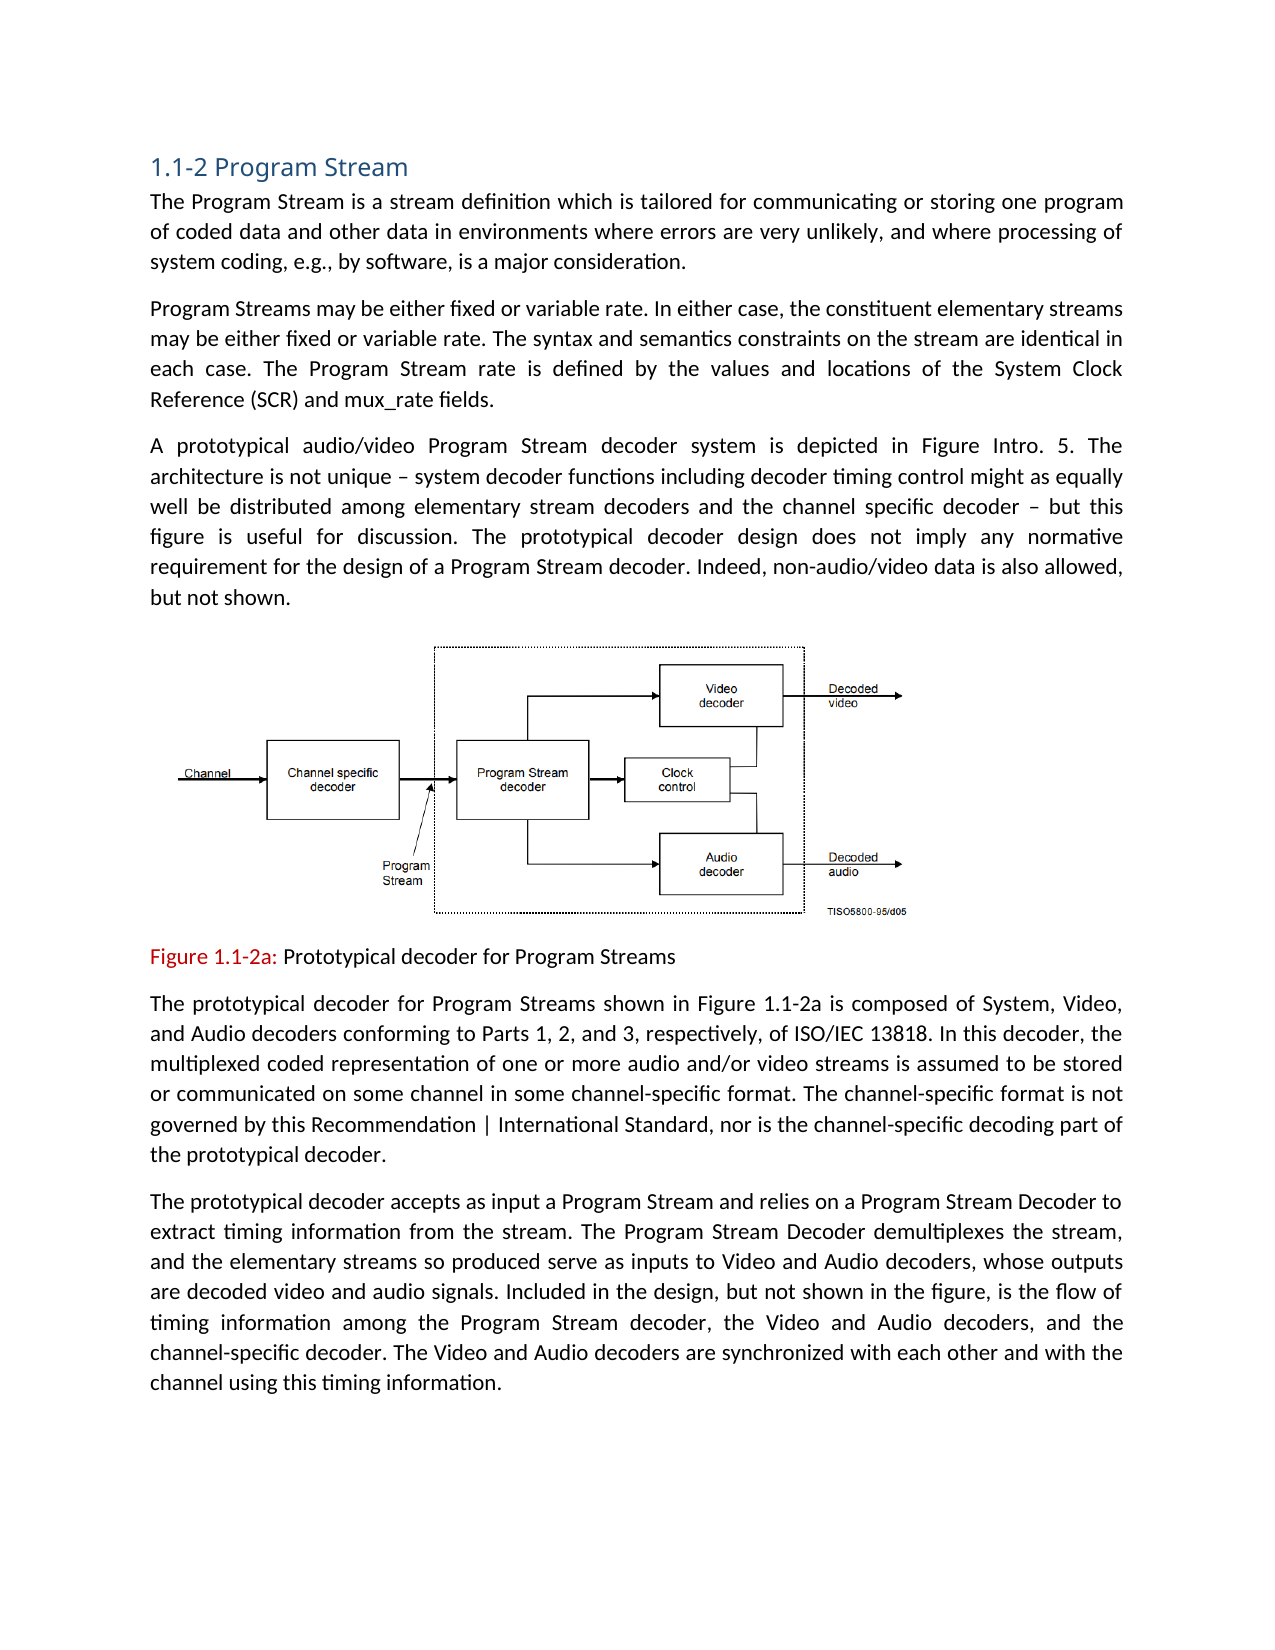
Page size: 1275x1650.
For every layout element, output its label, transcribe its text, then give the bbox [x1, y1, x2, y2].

text The Program Stream is a stream definition which is tailored for communicating or storing one program of coded data and other data in environments where errors are very unlikely, and where processing of system coding, e.g., by software, is a major consideration. [150, 187, 1125, 275]
subtitle 1.1-2 Program Stream [150, 150, 1125, 184]
text A prototypical audio/video Program Stream decoder system is depicted in Figure Intro. 5. The architecture is not unique – system decoder functions including decoder timing control might as equally well be distributed among elementary stream decoders and the channel specific decoder – but this figure is useful for discussion. The prototypical decoder design does not imply any normative requirement for the design of a Program Stream decoder. Indeed, non-audio/video data is also allowed, but not shown. [150, 432, 1125, 611]
text The prototypical decoder for Program Streams shown in Figure 1.1-2a is composed of System, Video, and Audio decoders conforming to Parts 1, 2, and 3, respectively, of ISO/IEC 13818. In this decoder, the multiplexed coded representation of one or more audio and/or video streams is assumed to be stored or communicated on some channel in some channel-specific format. The channel-specific format is not governed by this Recommendation | International Standard, nor is the channel-specific decoding part of the prototypical decoder. [150, 989, 1125, 1168]
text Program Streams may be either fixed or variable rate. In either case, the constituent elementary streams may be either fixed or variable rate. The syntax and semantics constraints on the stream are identical in each case. The Program Stream rate is defined by the values and locations of the System Clock Reference (SCR) and mux_rate fields. [150, 294, 1125, 413]
text The prototypical decoder accepts as input a Program Stream and relies on a Program Stream Decoder to extract timing information from the stream. The Program Stream Decoder demultiplexes the stream, and the elementary streams so produced serve as inputs to Video and Audio decoders, whose outputs are decoded video and audio signals. Included in the design, but not shown in the figure, is the flow of timing information among the Program Stream decoder, the Video and Audio decoders, and the channel-specific decoder. The Video and Audio decoders are synchronized with each other and with the channel using this timing information. [150, 1187, 1125, 1396]
text Figure 1.1-2a: Prototypical decoder for Program Streams [150, 942, 1125, 970]
